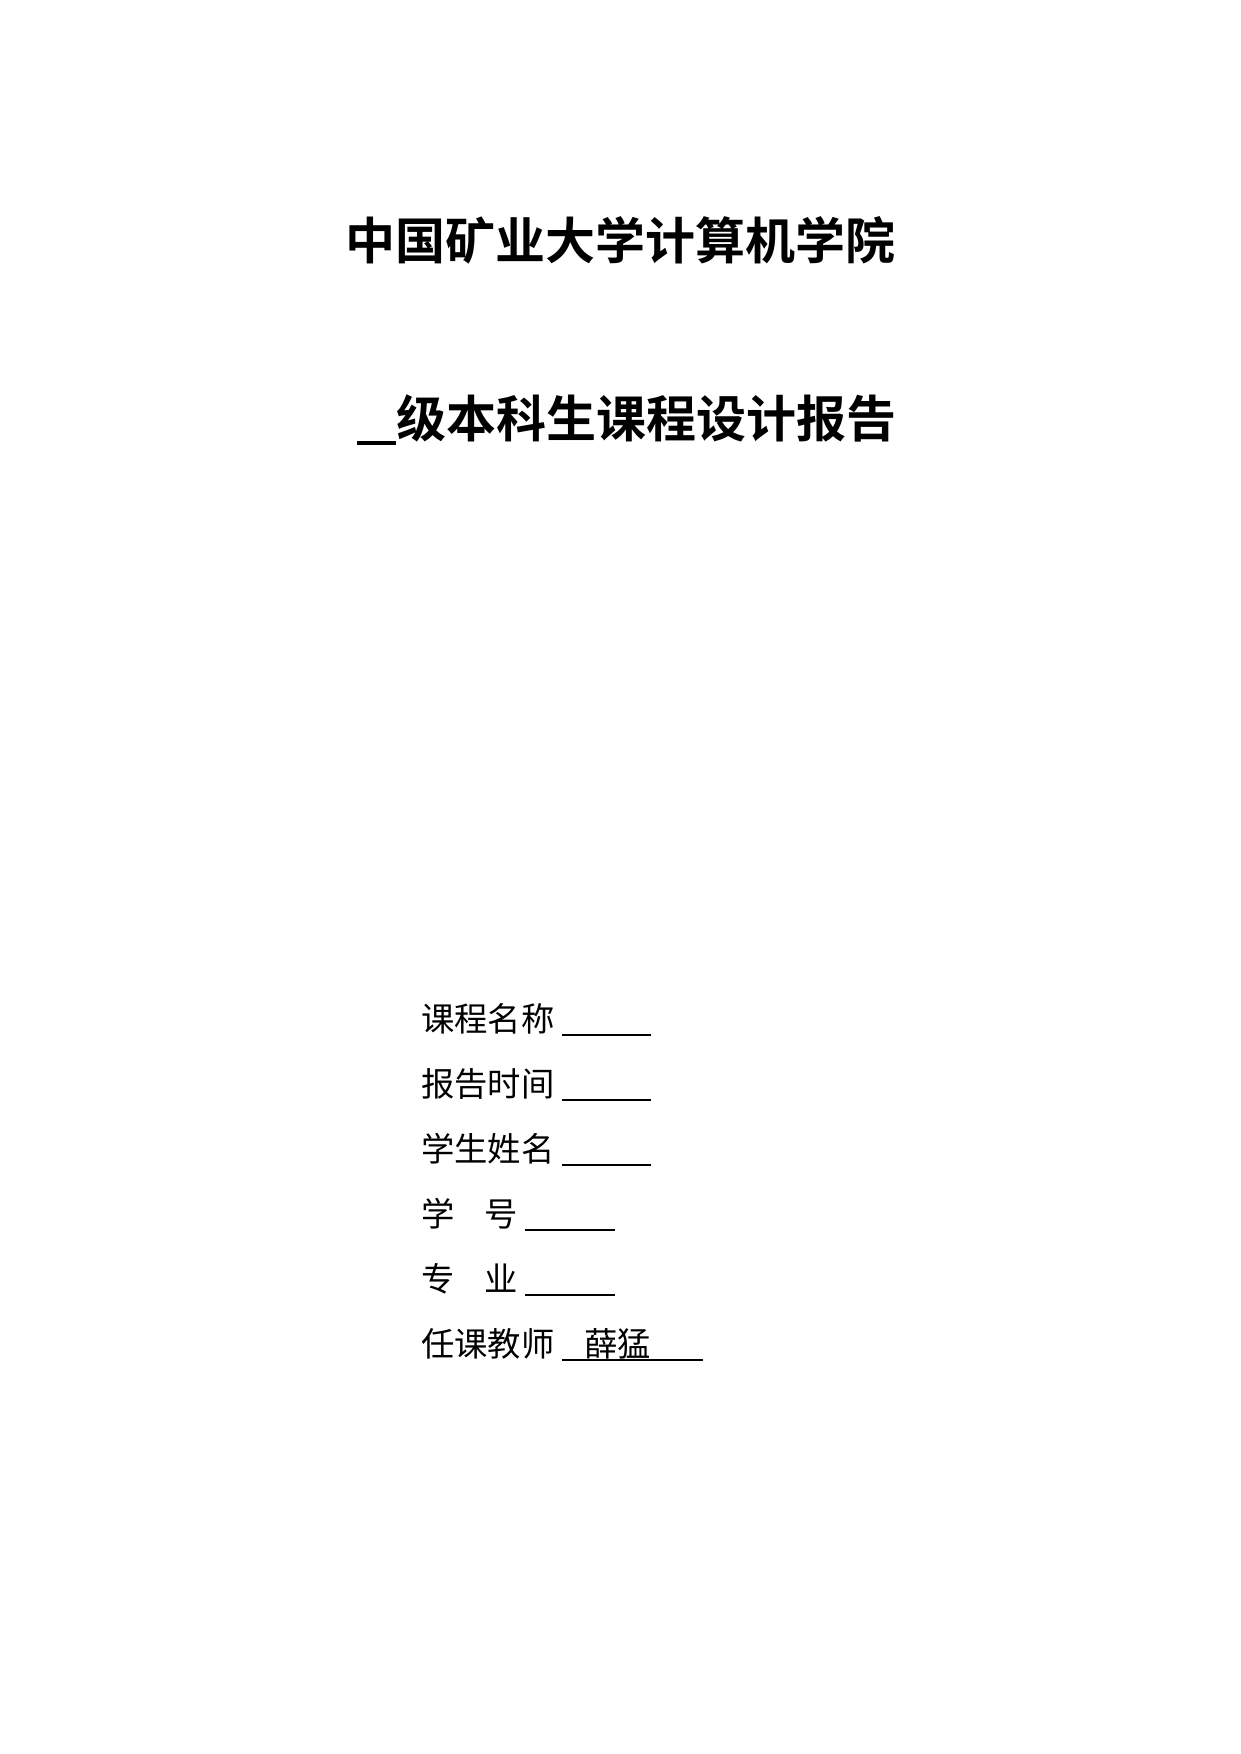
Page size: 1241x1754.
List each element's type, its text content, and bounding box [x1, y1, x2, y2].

subtitle 中国矿业大学计算机学院 [187, 189, 1053, 287]
text 学生姓名 [187, 1114, 1053, 1179]
text 学 号 [187, 1179, 1053, 1244]
text 级本科生课程设计报告 [187, 366, 1053, 464]
text 课程名称 [187, 984, 1053, 1049]
text 任课教师 薛猛 [187, 1309, 1053, 1374]
text 专 业 [187, 1244, 1053, 1309]
text 报告时间 [187, 1049, 1053, 1114]
